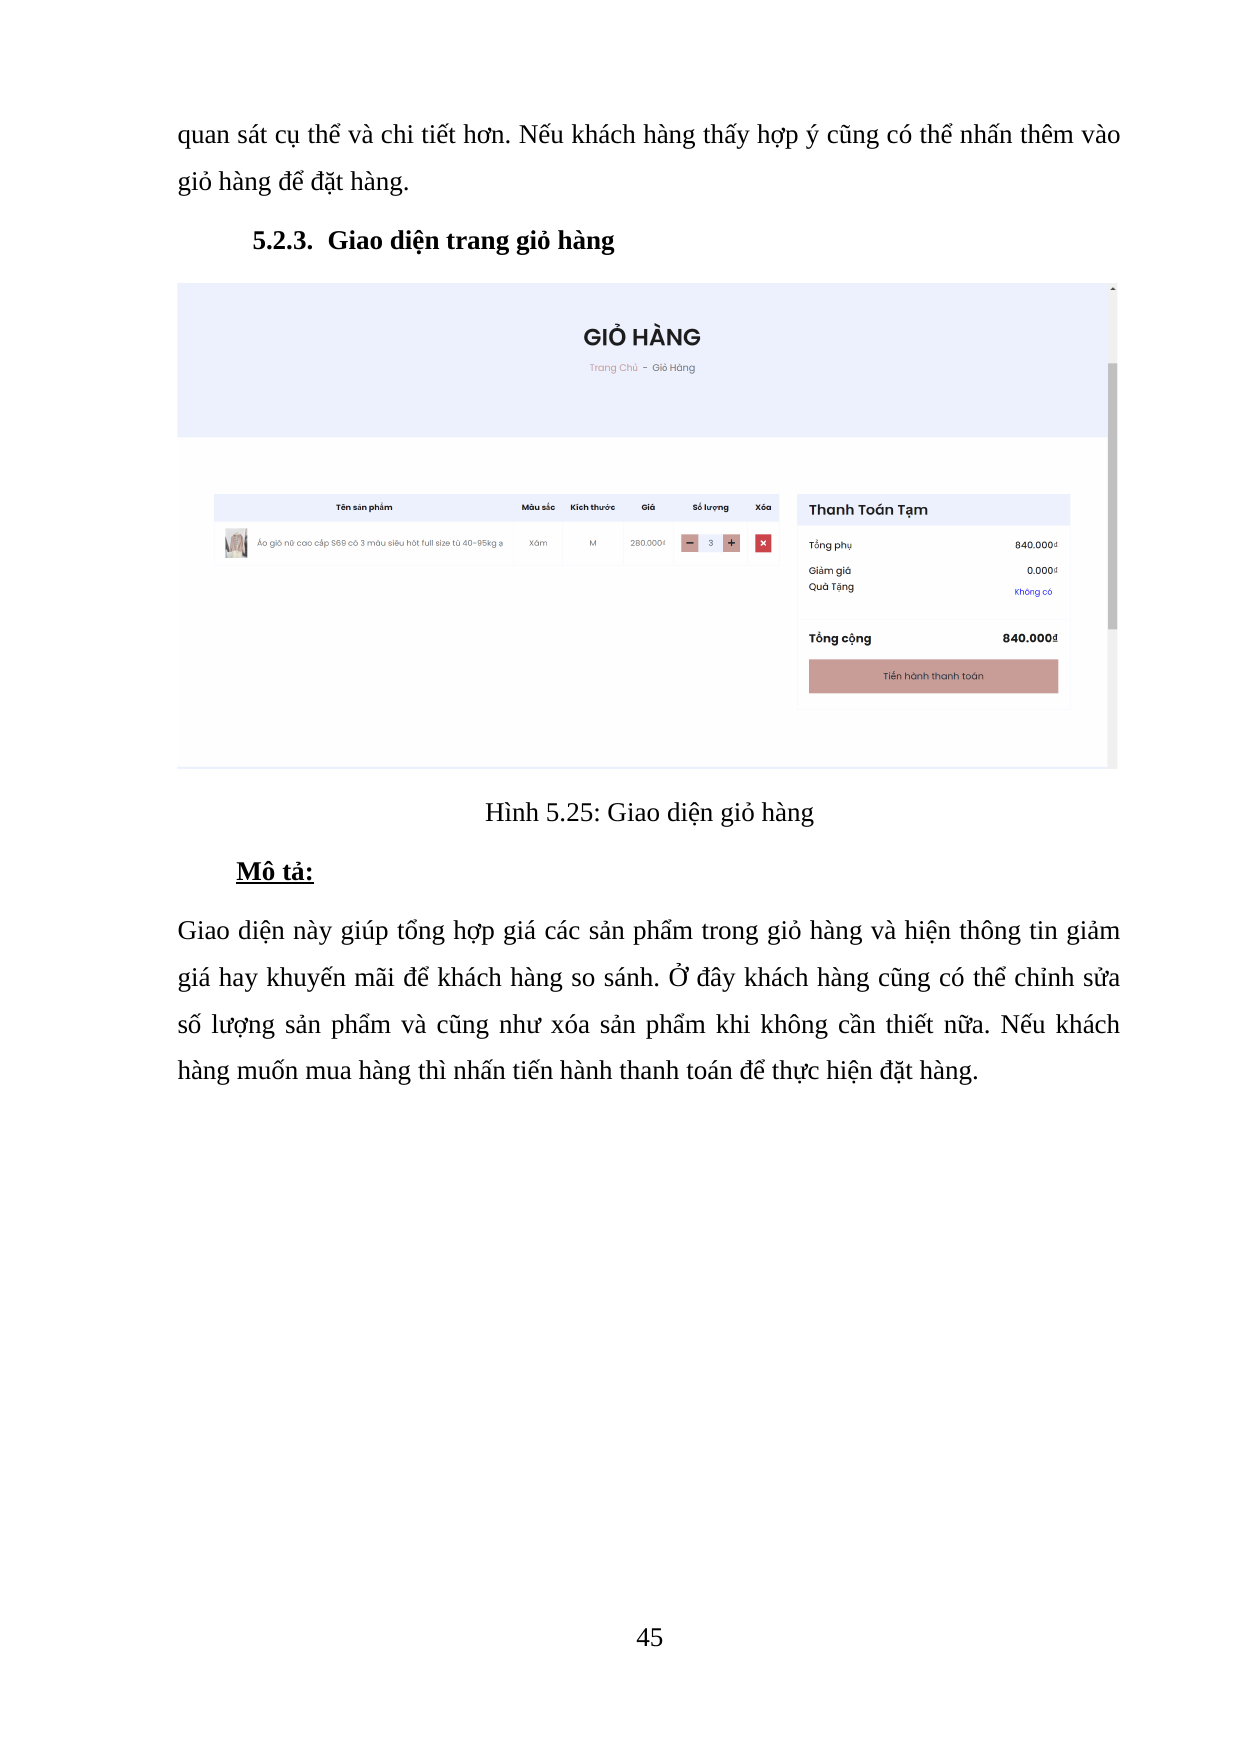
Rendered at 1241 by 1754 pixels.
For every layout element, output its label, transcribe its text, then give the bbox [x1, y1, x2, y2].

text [177, 118, 1122, 196]
picture [177, 283, 1118, 769]
text Giao diện này giúp tổng hợp giá các sản phẩm trong giỏ hàng và hiện thông tin giảm giá hay khuyến mãi để khách hàng so sánh. Ở đây khách hàng cũng có thể chỉnh sửa số lượng sản phẩm và cũng như xóa sản phẩm khi không cần thiết nữa. Nếu khách hàng muốn mua hàng thì nhấn tiến hành thanh toán để thực hiện đặt hàng. [177, 914, 1122, 1086]
text Mô tả: [177, 855, 1122, 886]
subtitle Giao diện trang giỏ hàng [252, 224, 1122, 256]
